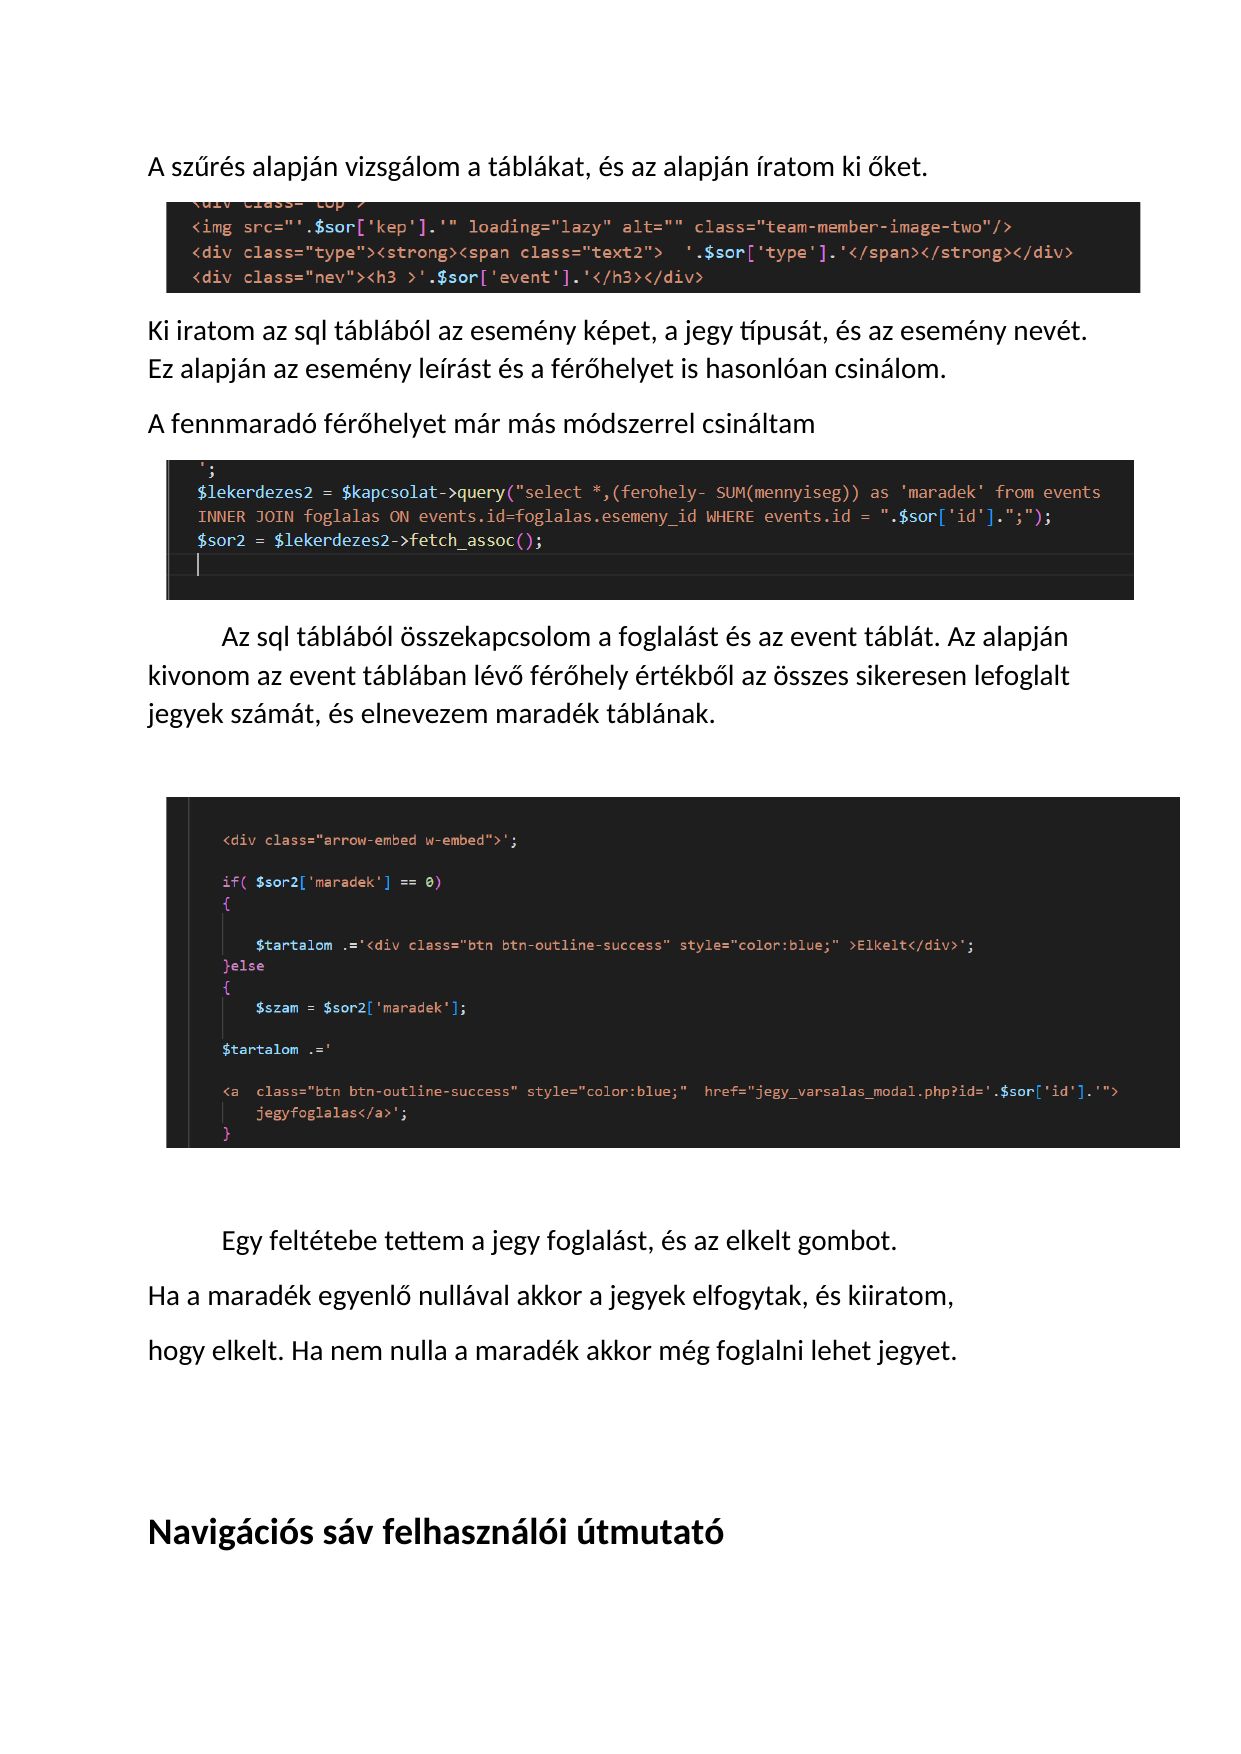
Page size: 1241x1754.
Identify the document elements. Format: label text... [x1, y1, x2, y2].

text Az sql táblából összekapcsolom a foglalást és az event táblát. Az alapján kivonom az event táblában lévő férőhely értékből az összes sikeresen lefoglalt jegyek számát, és elnevezem maradék táblának. [148, 618, 1093, 731]
text Navigációs sáv felhasználói útmutató [148, 1508, 1093, 1554]
text Ki iratom az sql táblából az esemény képet, a jegy típusát, és az esemény nevét. Ez alapján az esemény leírást és a férőhelyet is hasonlóan csinálom. [148, 312, 1093, 386]
text hogy elkelt. Ha nem nulla a maradék akkor még foglalni lehet jegyet. [148, 1332, 1093, 1367]
text Ha a maradék egyenlő nullával akkor a jegyek elfogytak, és kiiratom, [148, 1277, 1093, 1312]
text A szűrés alapján vizsgálom a táblákat, és az alapján íratom ki őket. [148, 148, 1093, 183]
text A fennmaradó férőhelyet már más módszerrel csináltam [148, 405, 1093, 441]
text Egy feltétebe tettem a jegy foglalást, és az elkelt gombot. [148, 1222, 1093, 1257]
